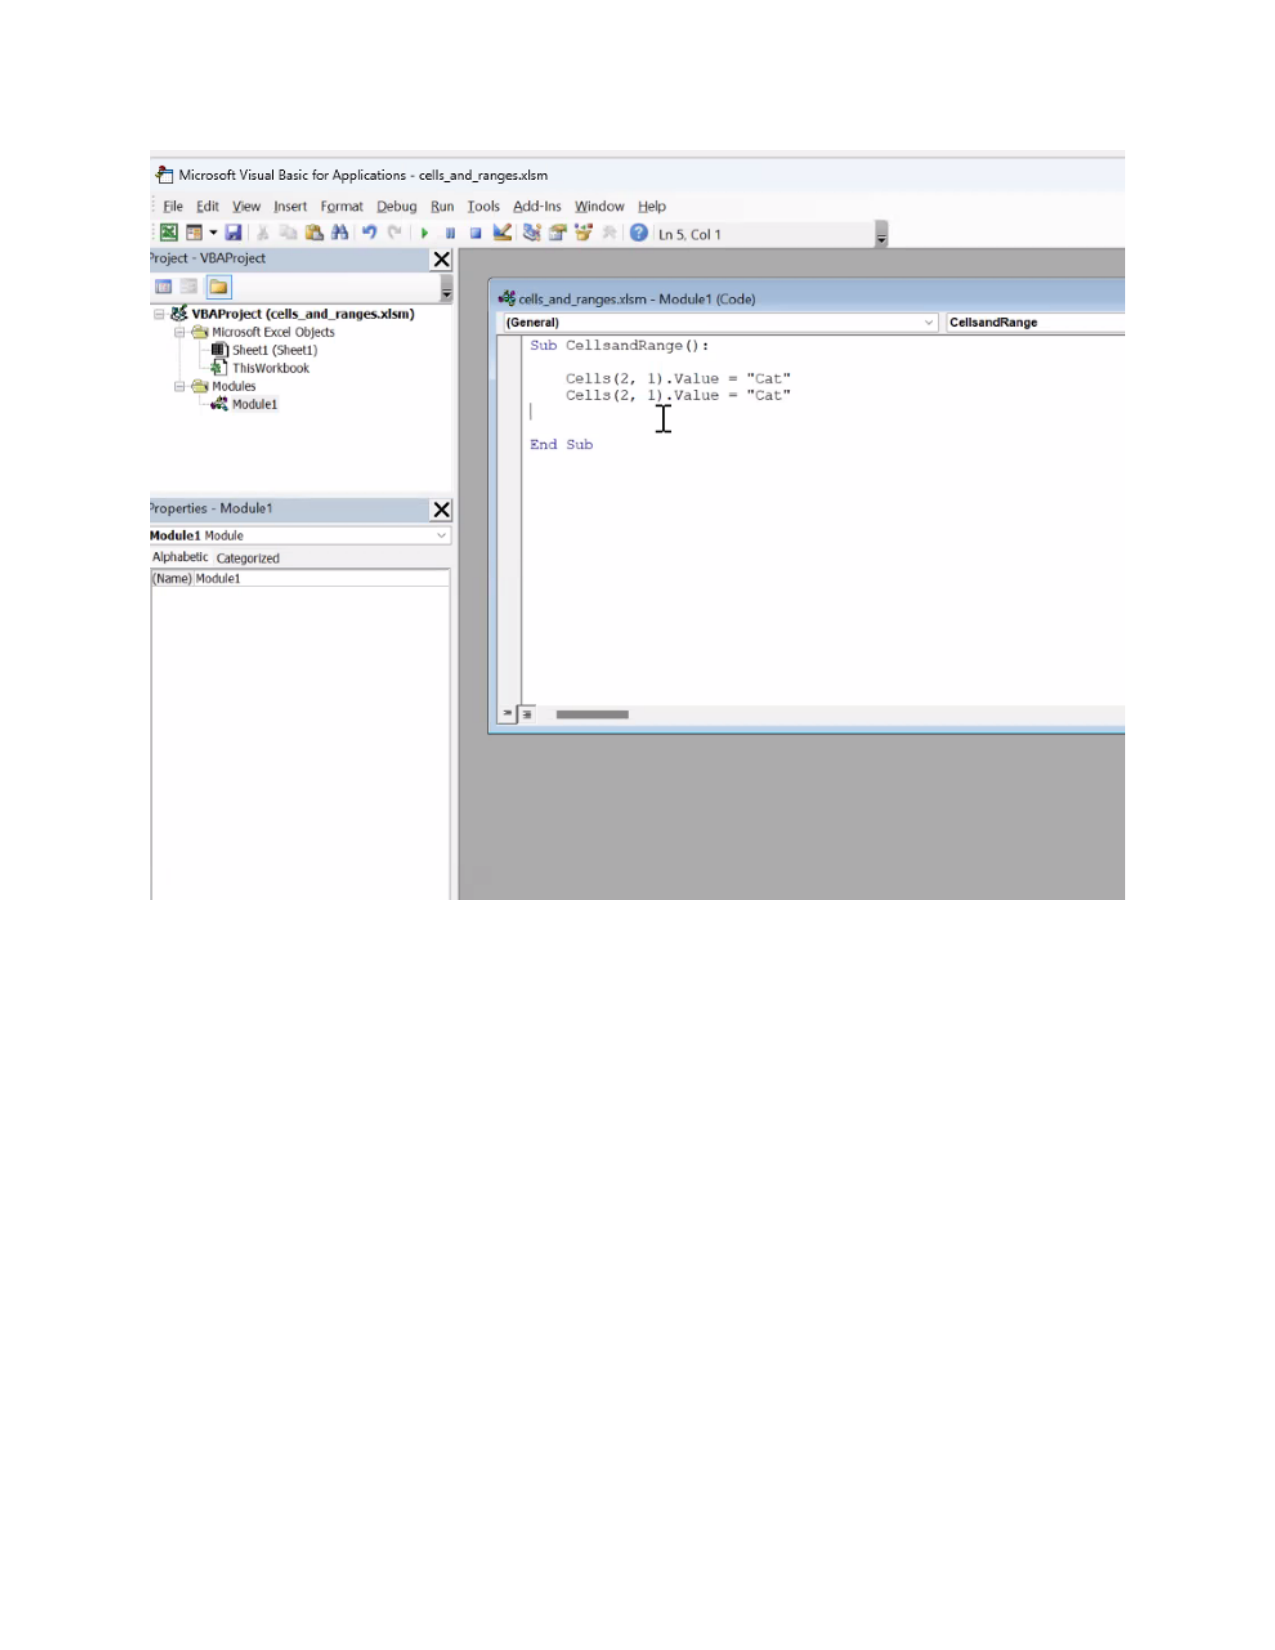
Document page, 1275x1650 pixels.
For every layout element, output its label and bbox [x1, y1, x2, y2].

picture [150, 150, 1125, 900]
